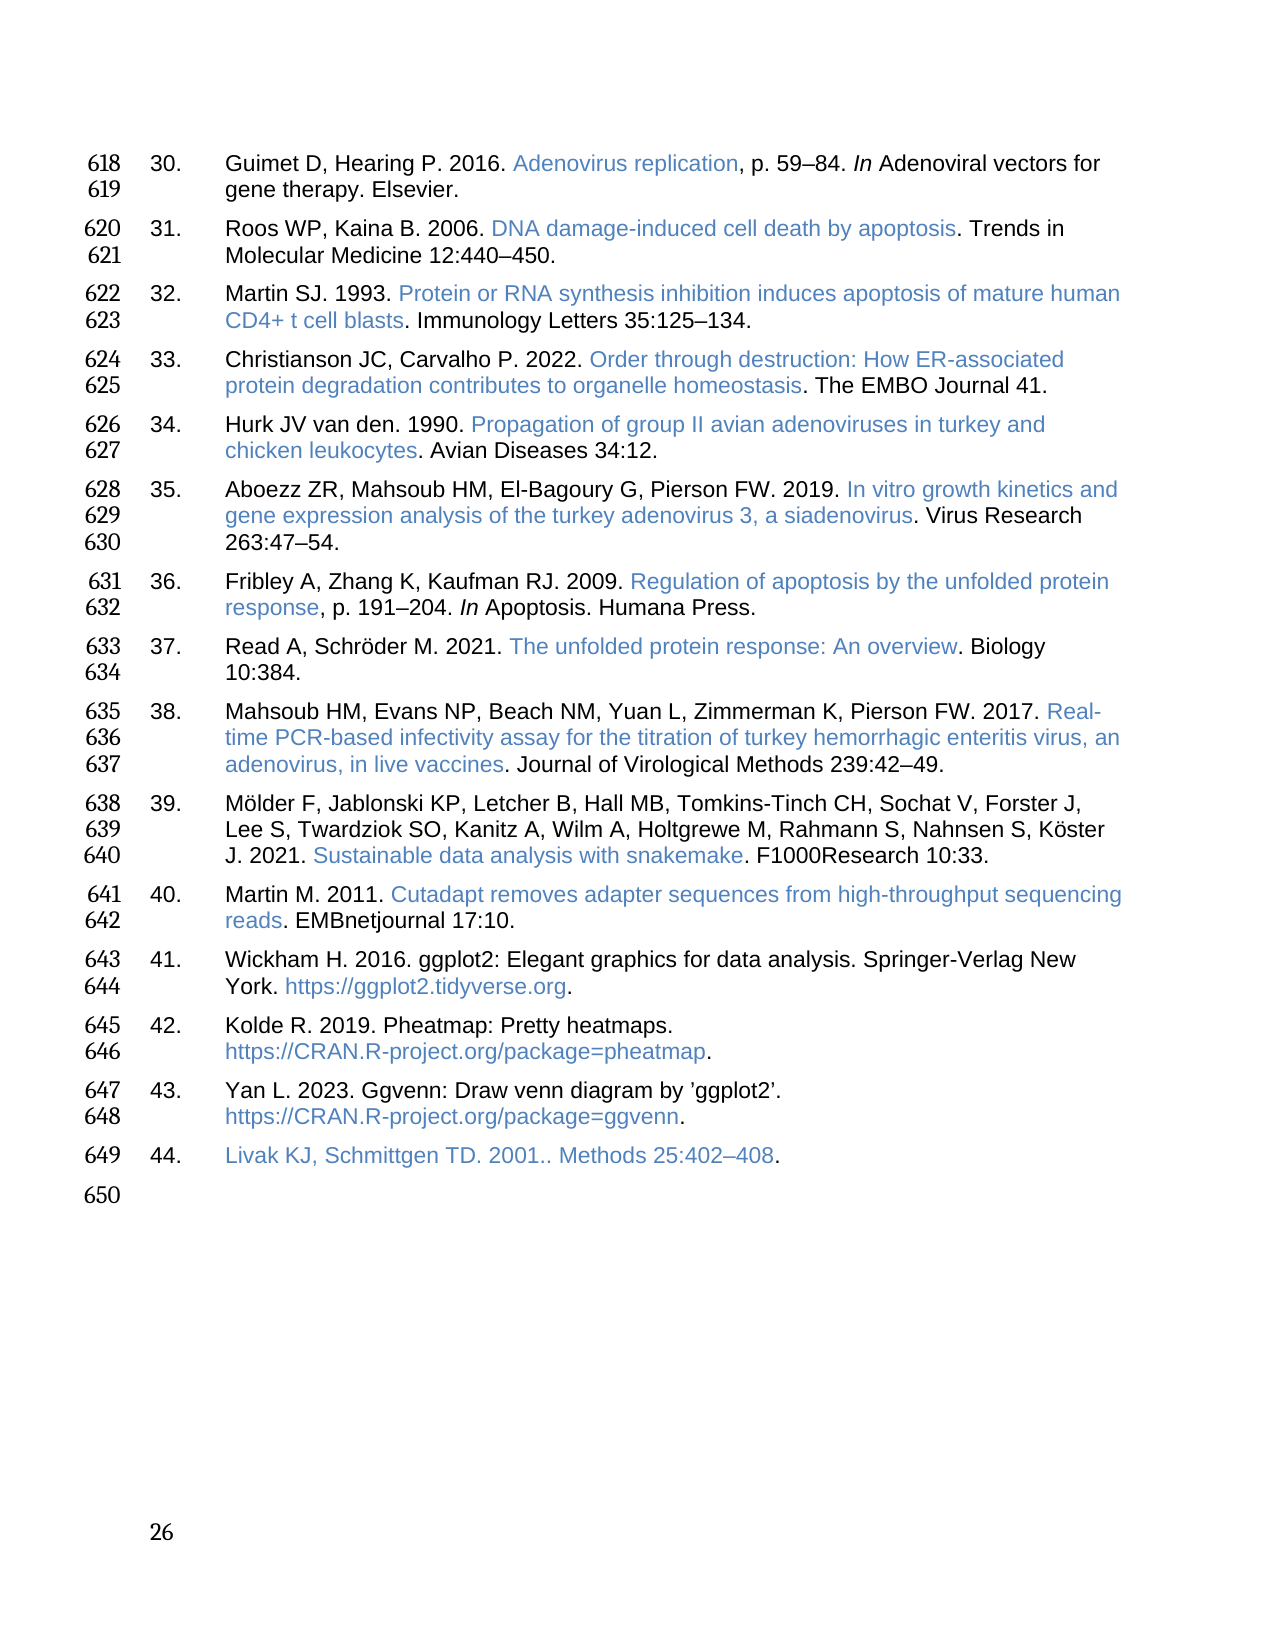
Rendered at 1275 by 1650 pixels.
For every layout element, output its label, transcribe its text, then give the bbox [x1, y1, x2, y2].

text 34. Hurk JV van den. 1990. Propagation of group II avian adenoviruses in turkey and chicken leukocytes. Avian Diseases 34:12. [150, 411, 1125, 463]
text 30. Guimet D, Hearing P. 2016. Adenovirus replication, p. 59–84. In Adenoviral vectors for gene therapy. Elsevier. [150, 150, 1125, 203]
text 31. Roos WP, Kaina B. 2006. DNA damage-induced cell death by apoptosis. Trends in Molecular Medicine 12:440–450. [150, 215, 1125, 268]
text 42. Kolde R. 2019. Pheatmap: Pretty heatmaps. https://CRAN.R-project.org/package=pheatmap. [150, 1012, 1125, 1064]
text 38. Mahsoub HM, Evans NP, Beach NM, Yuan L, Zimmerman K, Pierson FW. 2017. Real-time PCR-based infectivity assay for the titration of turkey hemorrhagic enteritis virus, an adenovirus, in live vaccines. Journal of Virological Methods 239:42–49. [150, 698, 1125, 777]
text 44. Livak KJ, Schmittgen TD. 2001.. Methods 25:402–408. [150, 1142, 1125, 1168]
text 39. Mölder F, Jablonski KP, Letcher B, Hall MB, Tomkins-Tinch CH, Sochat V, Forster J, Lee S, Twardziok SO, Kanitz A, Wilm A, Holtgrewe M, Rahmann S, Nahnsen S, Köster J. 2021. Sustainable data analysis with snakemake. F1000Research 10:33. [150, 789, 1125, 869]
text 33. Christianson JC, Carvalho P. 2022. Order through destruction: How ER‐associated protein degradation contributes to organelle homeostasis. The EMBO Journal 41. [150, 346, 1125, 398]
text 36. Fribley A, Zhang K, Kaufman RJ. 2009. Regulation of apoptosis by the unfolded protein response, p. 191–204. In Apoptosis. Humana Press. [150, 568, 1125, 620]
text 41. Wickham H. 2016. ggplot2: Elegant graphics for data analysis. Springer-Verlag New York. https://ggplot2.tidyverse.org. [150, 946, 1125, 999]
text 35. Aboezz ZR, Mahsoub HM, El-Bagoury G, Pierson FW. 2019. In vitro growth kinetics and gene expression analysis of the turkey adenovirus 3, a siadenovirus. Virus Research 263:47–54. [150, 476, 1125, 555]
text 40. Martin M. 2011. Cutadapt removes adapter sequences from high-throughput sequencing reads. EMBnetjournal 17:10. [150, 881, 1125, 934]
text 37. Read A, Schröder M. 2021. The unfolded protein response: An overview. Biology 10:384. [150, 633, 1125, 686]
text 32. Martin SJ. 1993. Protein or RNA synthesis inhibition induces apoptosis of mature human CD4+ t cell blasts. Immunology Letters 35:125–134. [150, 280, 1125, 333]
text 43. Yan L. 2023. Ggvenn: Draw venn diagram by ’ggplot2’. https://CRAN.R-project.org/package=ggvenn. [150, 1077, 1125, 1129]
